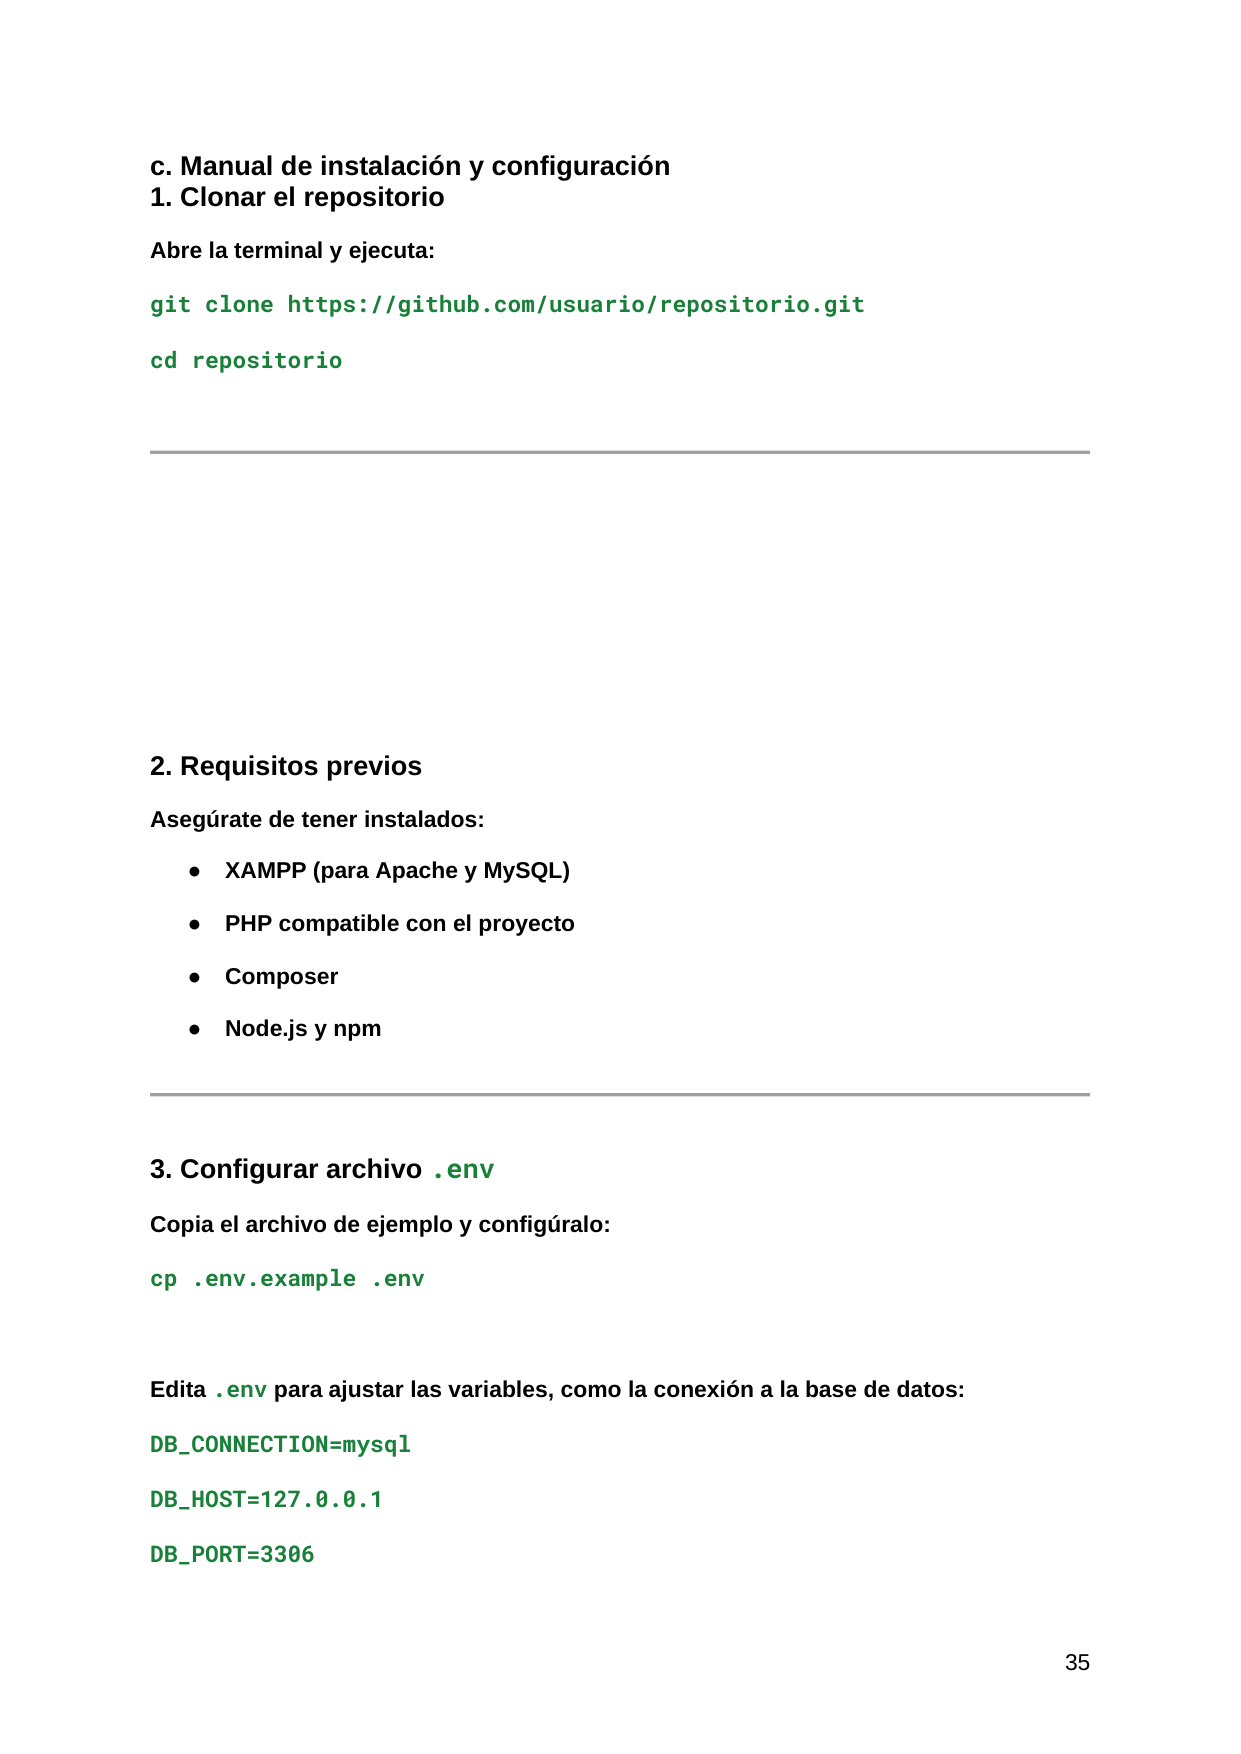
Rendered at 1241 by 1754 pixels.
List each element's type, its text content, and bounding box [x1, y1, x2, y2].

list Node.js y npm [187, 1015, 1090, 1068]
text git clone https://github.com/usuario/repositorio.git [150, 289, 1090, 319]
text DB_PORT=3306 [150, 1539, 1090, 1569]
list XAMPP (para Apache y MySQL) [187, 857, 1090, 910]
text DB_CONNECTION=mysql [150, 1428, 1090, 1458]
text Edita .env para ajustar las variables, como la conexión a la base de datos: [150, 1373, 1090, 1403]
text Abre la terminal y ejecuta: [150, 237, 1090, 264]
subtitle 2. Requisitos previos [150, 750, 1090, 781]
text DB_HOST=127.0.0.1 [150, 1483, 1090, 1514]
list PHP compatible con el proyecto [187, 910, 1090, 963]
text c. Manual de instalación y configuración 1. Clonar el repositorio [150, 150, 1090, 212]
text cp .env.example .env [150, 1263, 1090, 1293]
text Asegúrate de tener instalados: [150, 806, 1090, 832]
list Composer [187, 963, 1090, 1015]
text Copia el archivo de ejemplo y configúralo: [150, 1211, 1090, 1238]
text cd repositorio [150, 344, 1090, 374]
subtitle 3. Configurar archivo .env [150, 1151, 1090, 1186]
